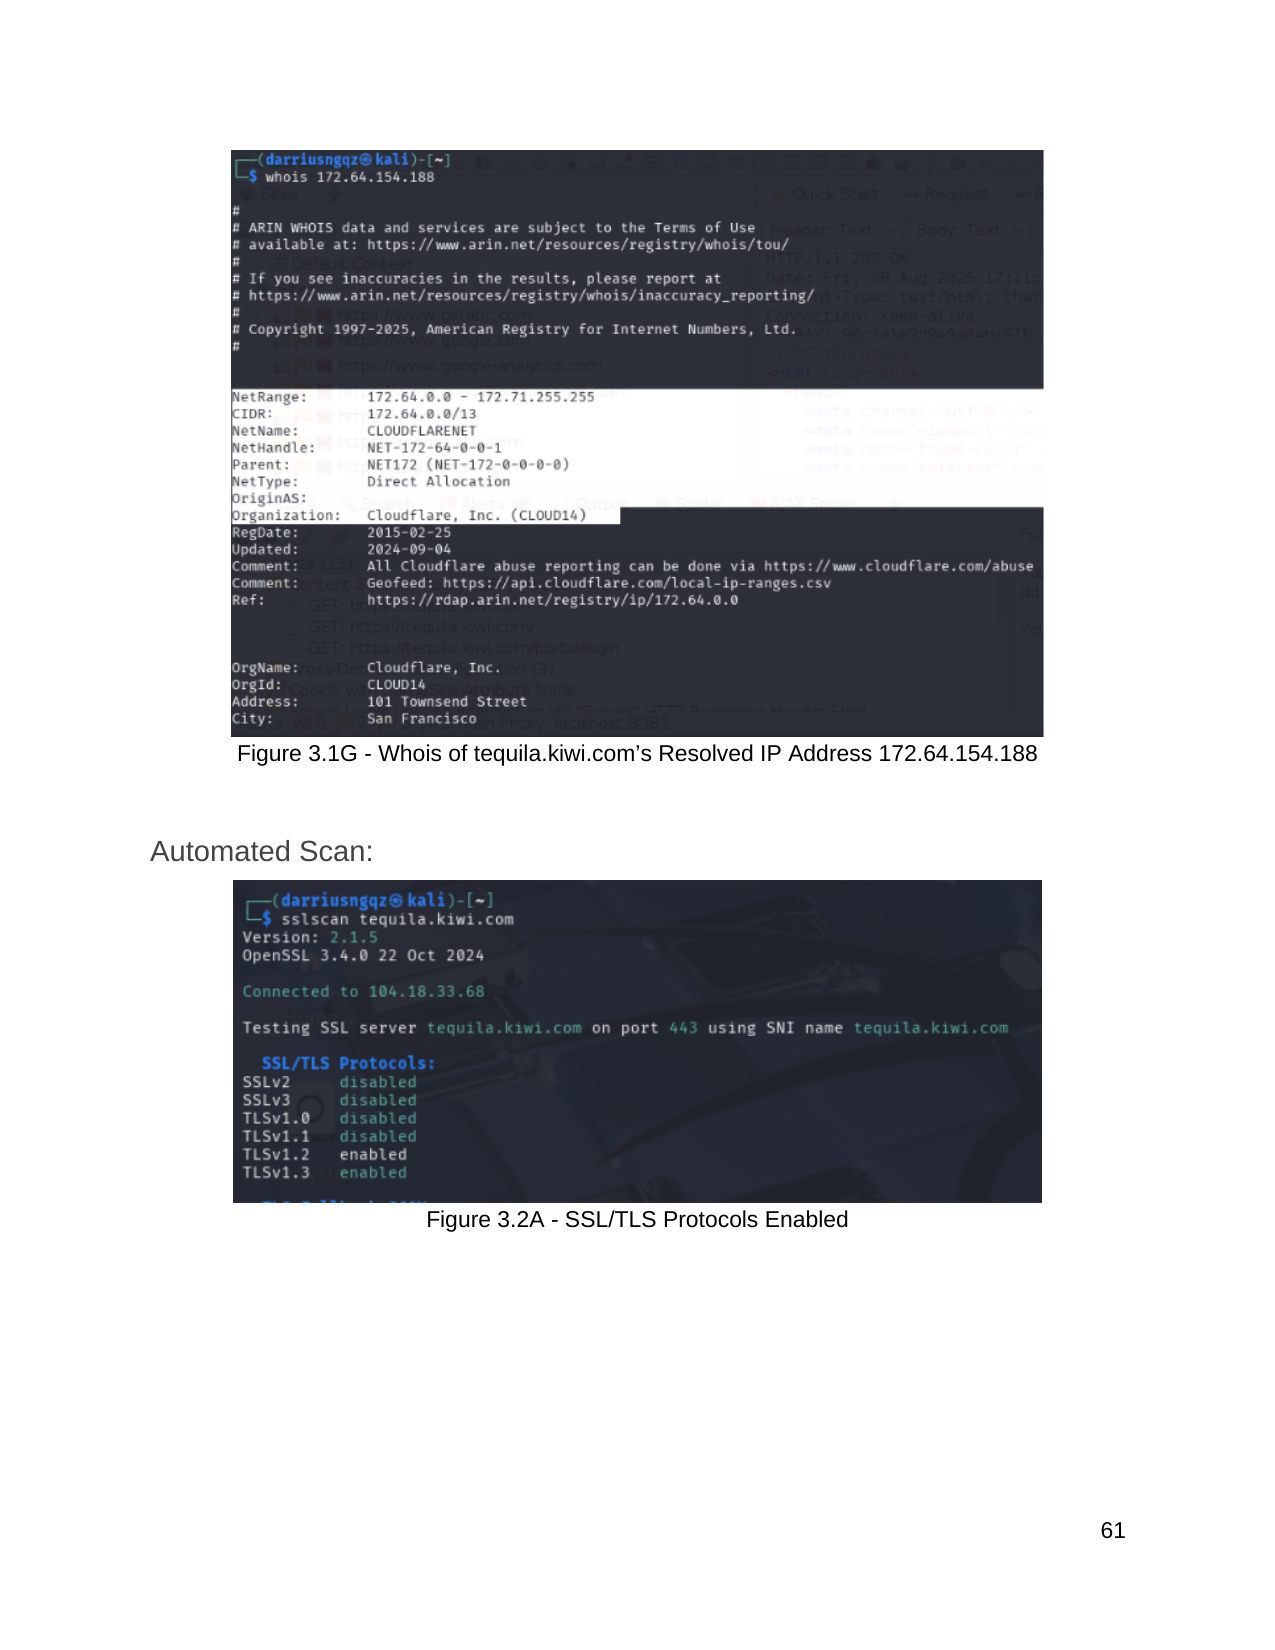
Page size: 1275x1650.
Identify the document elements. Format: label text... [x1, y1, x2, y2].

subtitle Automated Scan: [150, 834, 1125, 867]
text Figure 3.1G - Whois of tequila.kiwi.com’s Resolved IP Address 172.64.154.188 [150, 740, 1125, 766]
text Figure 3.2A - SSL/TLS Protocols Enabled [150, 1206, 1125, 1232]
